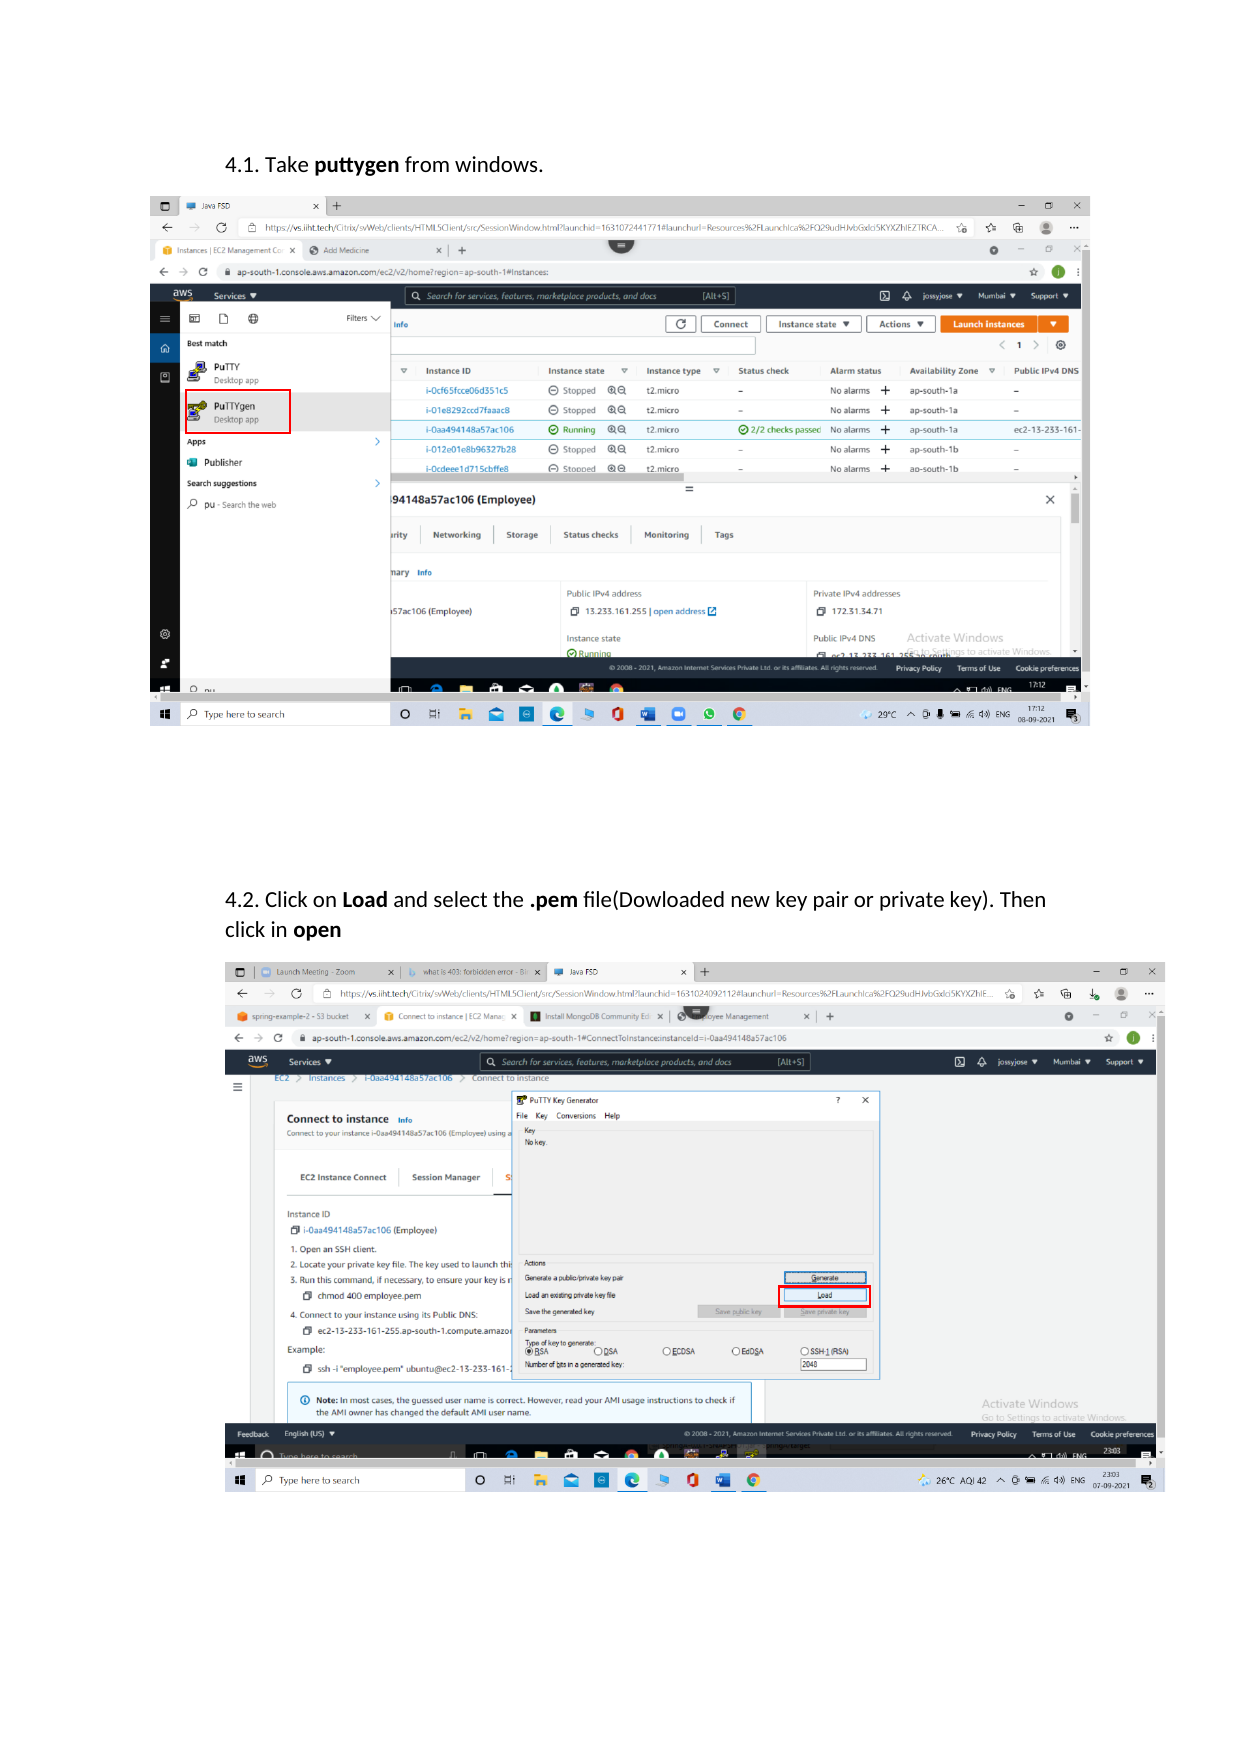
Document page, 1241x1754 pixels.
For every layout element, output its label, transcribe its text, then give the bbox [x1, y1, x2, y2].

picture [150, 196, 1091, 726]
picture [225, 962, 1166, 1492]
text 4.1. Take puttygen from windows. [150, 150, 1090, 178]
text 4.2. Click on Load and select the .pem file(Dowloaded new key pair or private key). Then click in open [225, 885, 1090, 943]
